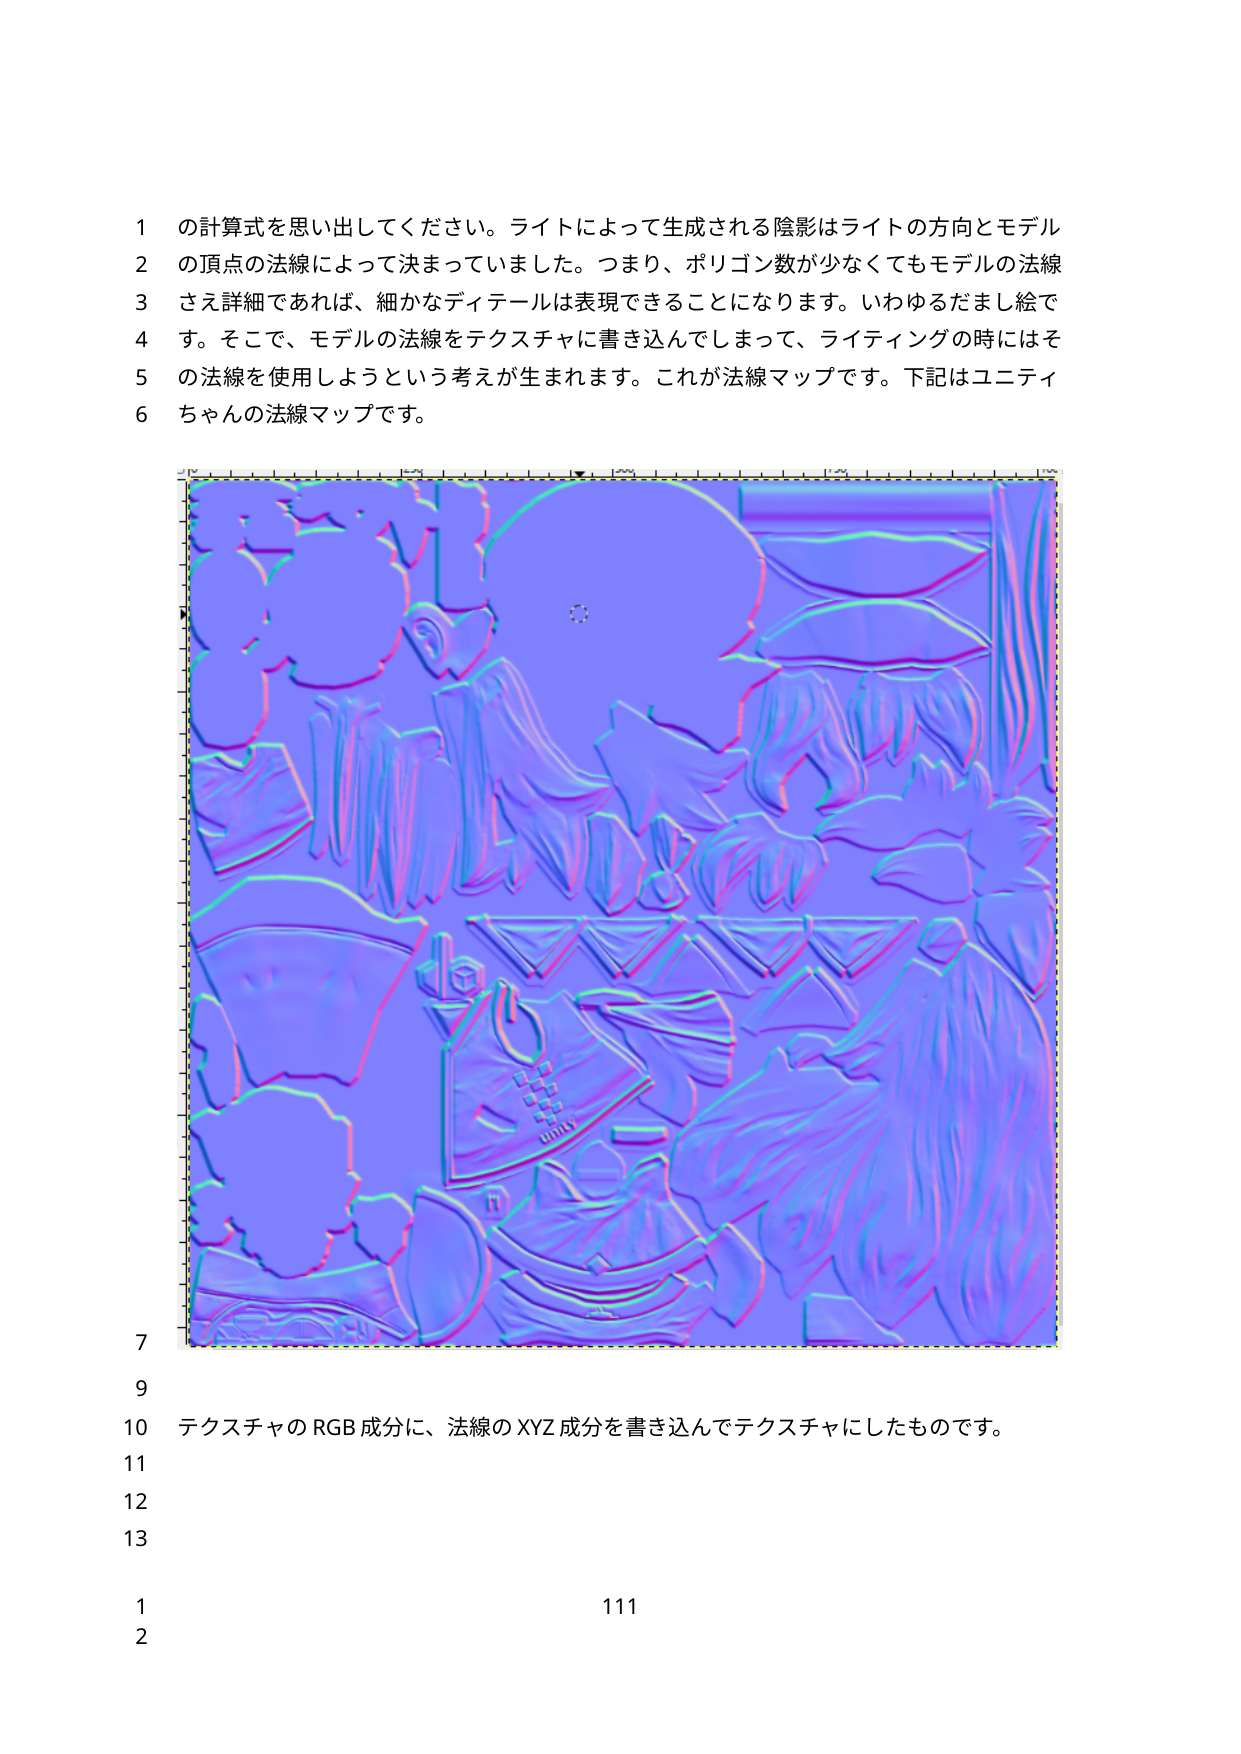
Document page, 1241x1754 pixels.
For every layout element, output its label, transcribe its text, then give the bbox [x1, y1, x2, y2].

picture [177, 469, 1063, 1350]
text テクスチャのRGB成分に、法線のXYZ成分を書き込んでテクスチャにしたものです。 [177, 1407, 1063, 1444]
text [177, 207, 1063, 432]
